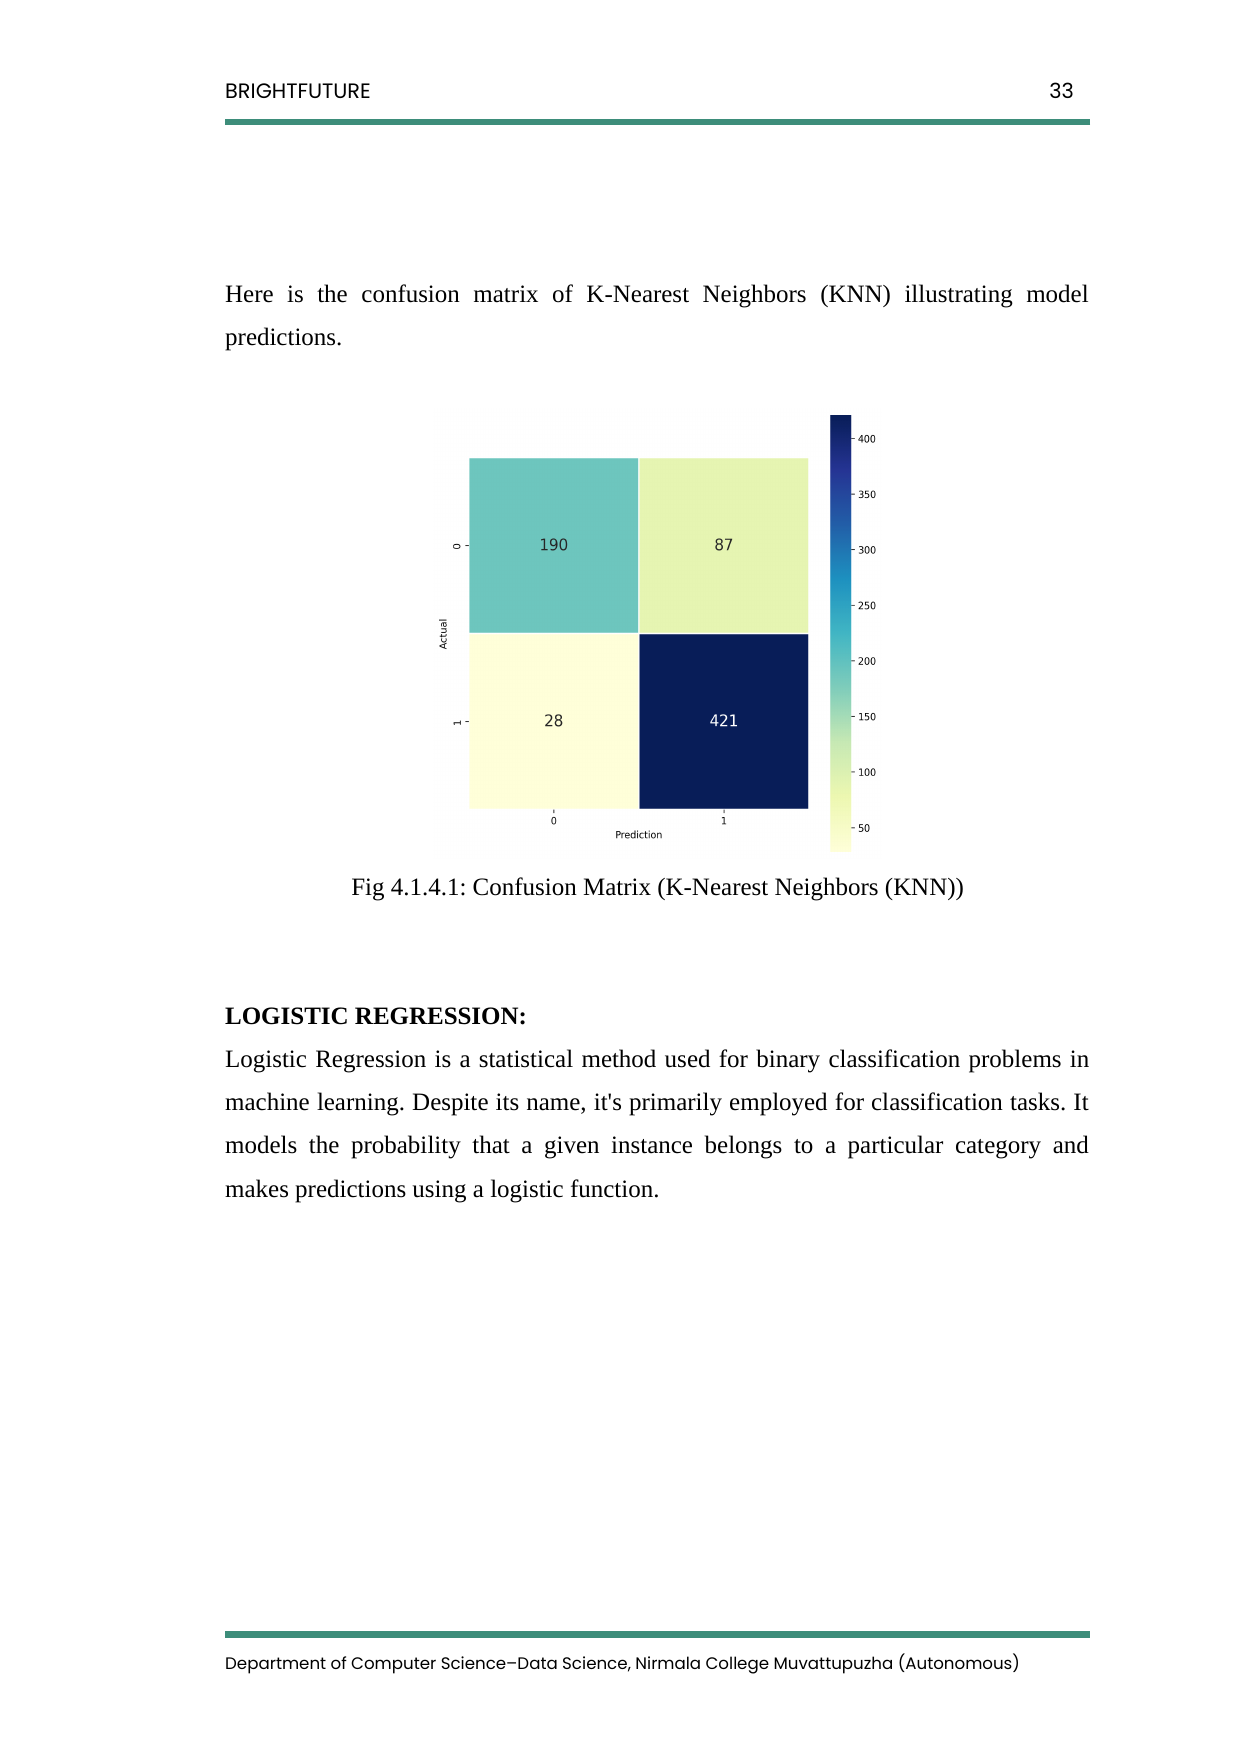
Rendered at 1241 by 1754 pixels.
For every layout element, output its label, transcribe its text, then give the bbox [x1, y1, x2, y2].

picture [432, 408, 883, 859]
text Fig 4.1.4.1: Confusion Matrix (K-Nearest Neighbors (KNN)) [225, 872, 1090, 901]
text LOGISTIC REGRESSION: [225, 1001, 1090, 1030]
text Logistic Regression is a statistical method used for binary classification problems in machine learning. Despite its name, it's primarily employed for classification tasks. It models the probability that a given instance belongs to a particular category and makes predictions using a logistic function. [225, 1044, 1090, 1202]
text Here is the confusion matrix of K-Nearest Neighbors (KNN) illustrating model predictions. [225, 279, 1090, 351]
